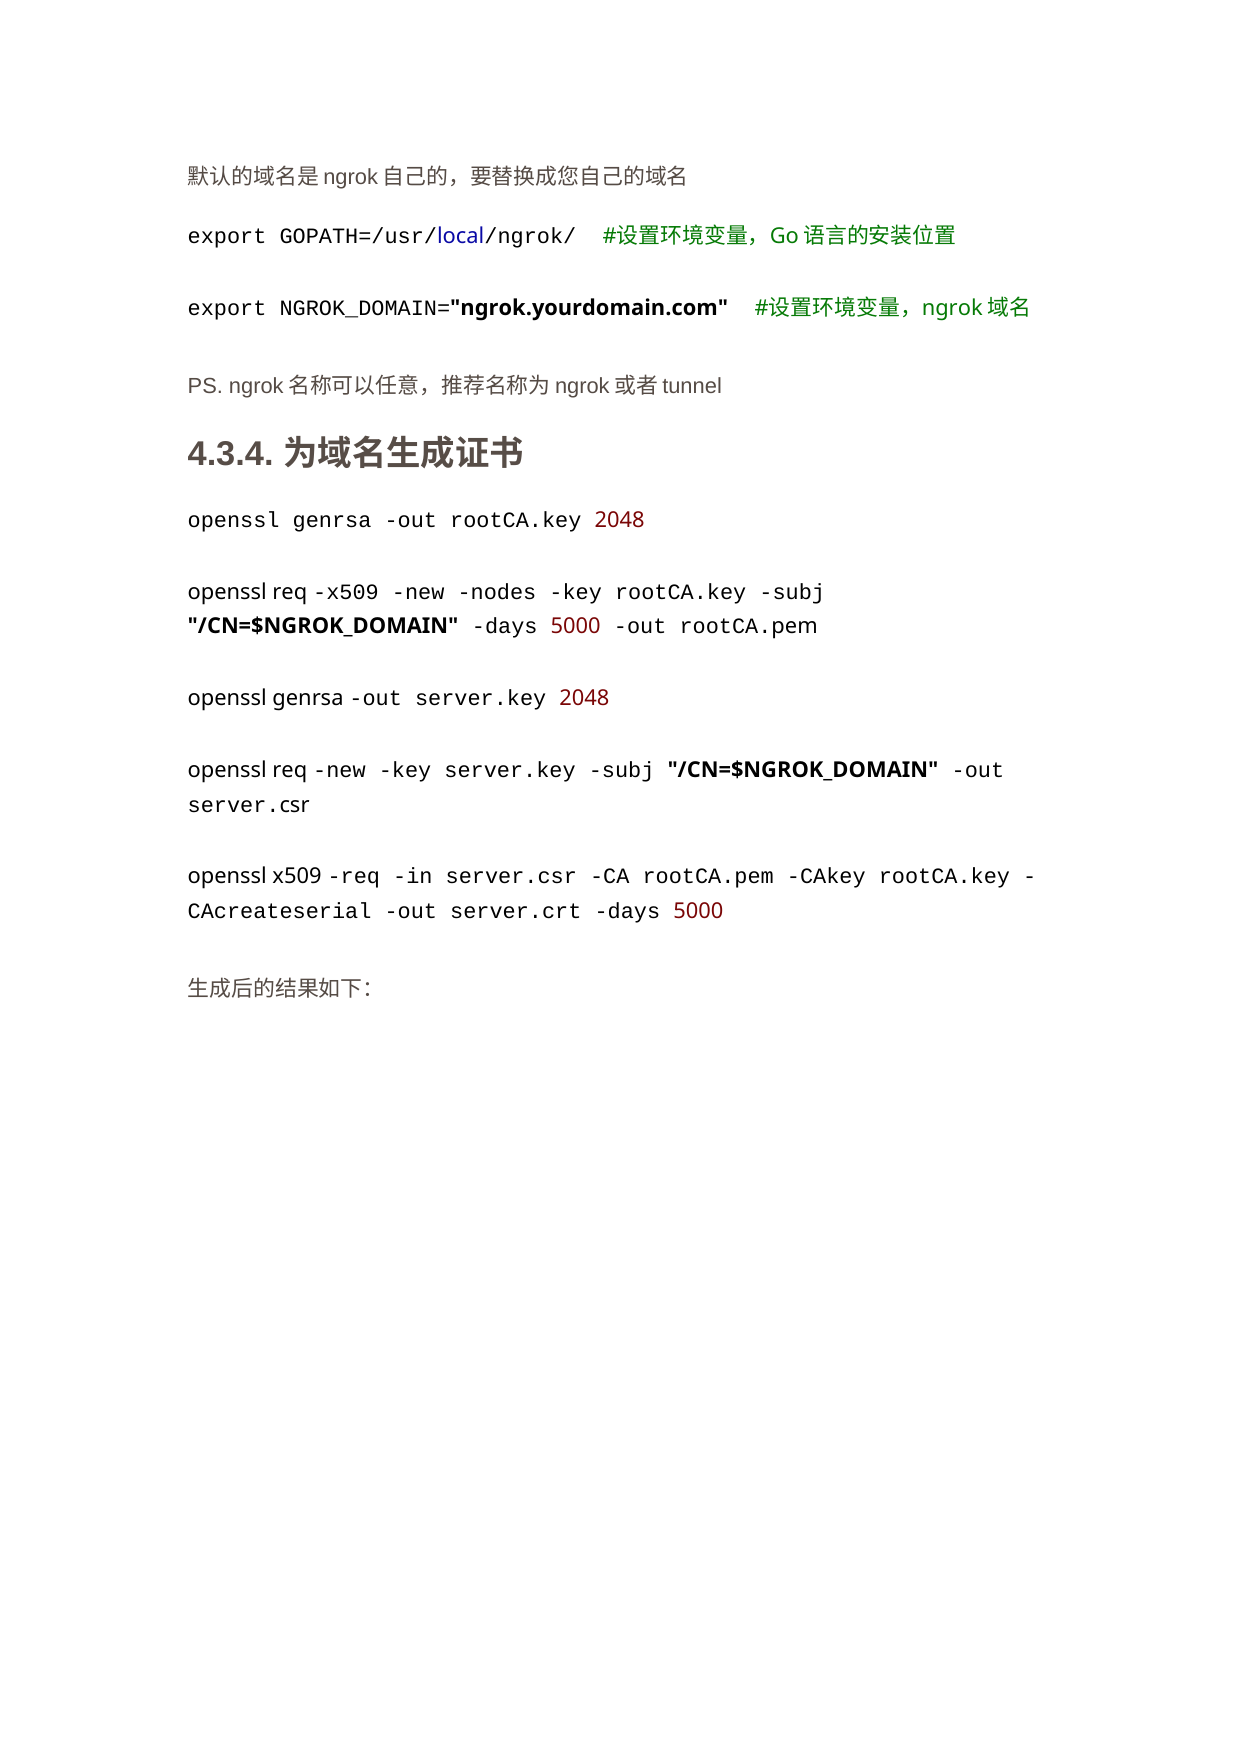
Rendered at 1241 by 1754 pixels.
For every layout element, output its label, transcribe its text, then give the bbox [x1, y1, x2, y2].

text openssl req -x509 -new -nodes -key rootCA.key -subj "/CN=$NGROK_DOMAIN" -days 5000 -out rootCA.pem [187, 572, 1053, 640]
text openssl genrsa -out server.key 2048 [187, 678, 1053, 712]
text openssl req -new -key server.key -subj "/CN=$NGROK_DOMAIN" -out server.csr [187, 750, 1053, 818]
text 默认的域名是ngrok自己的，要替换成您自己的域名 [187, 150, 1053, 191]
text 生成后的结果如下： [187, 962, 1053, 1003]
text export NGROK_DOMAIN="ngrok.yourdomain.com" #设置环境变量，ngrok域名 [187, 287, 1053, 322]
text 4.3.4. 为域名生成证书 [187, 425, 1053, 475]
text openssl x509 -req -in server.csr -CA rootCA.pem -CAkey rootCA.key -CAcreateserial -out server.crt -days 5000 [187, 856, 1053, 925]
text export GOPATH=/usr/local/ngrok/ #设置环境变量，Go语言的安装位置 [187, 216, 1053, 250]
text openssl genrsa -out rootCA.key 2048 [187, 500, 1053, 534]
text PS. ngrok名称可以任意，推荐名称为ngrok或者tunnel [187, 359, 1053, 400]
